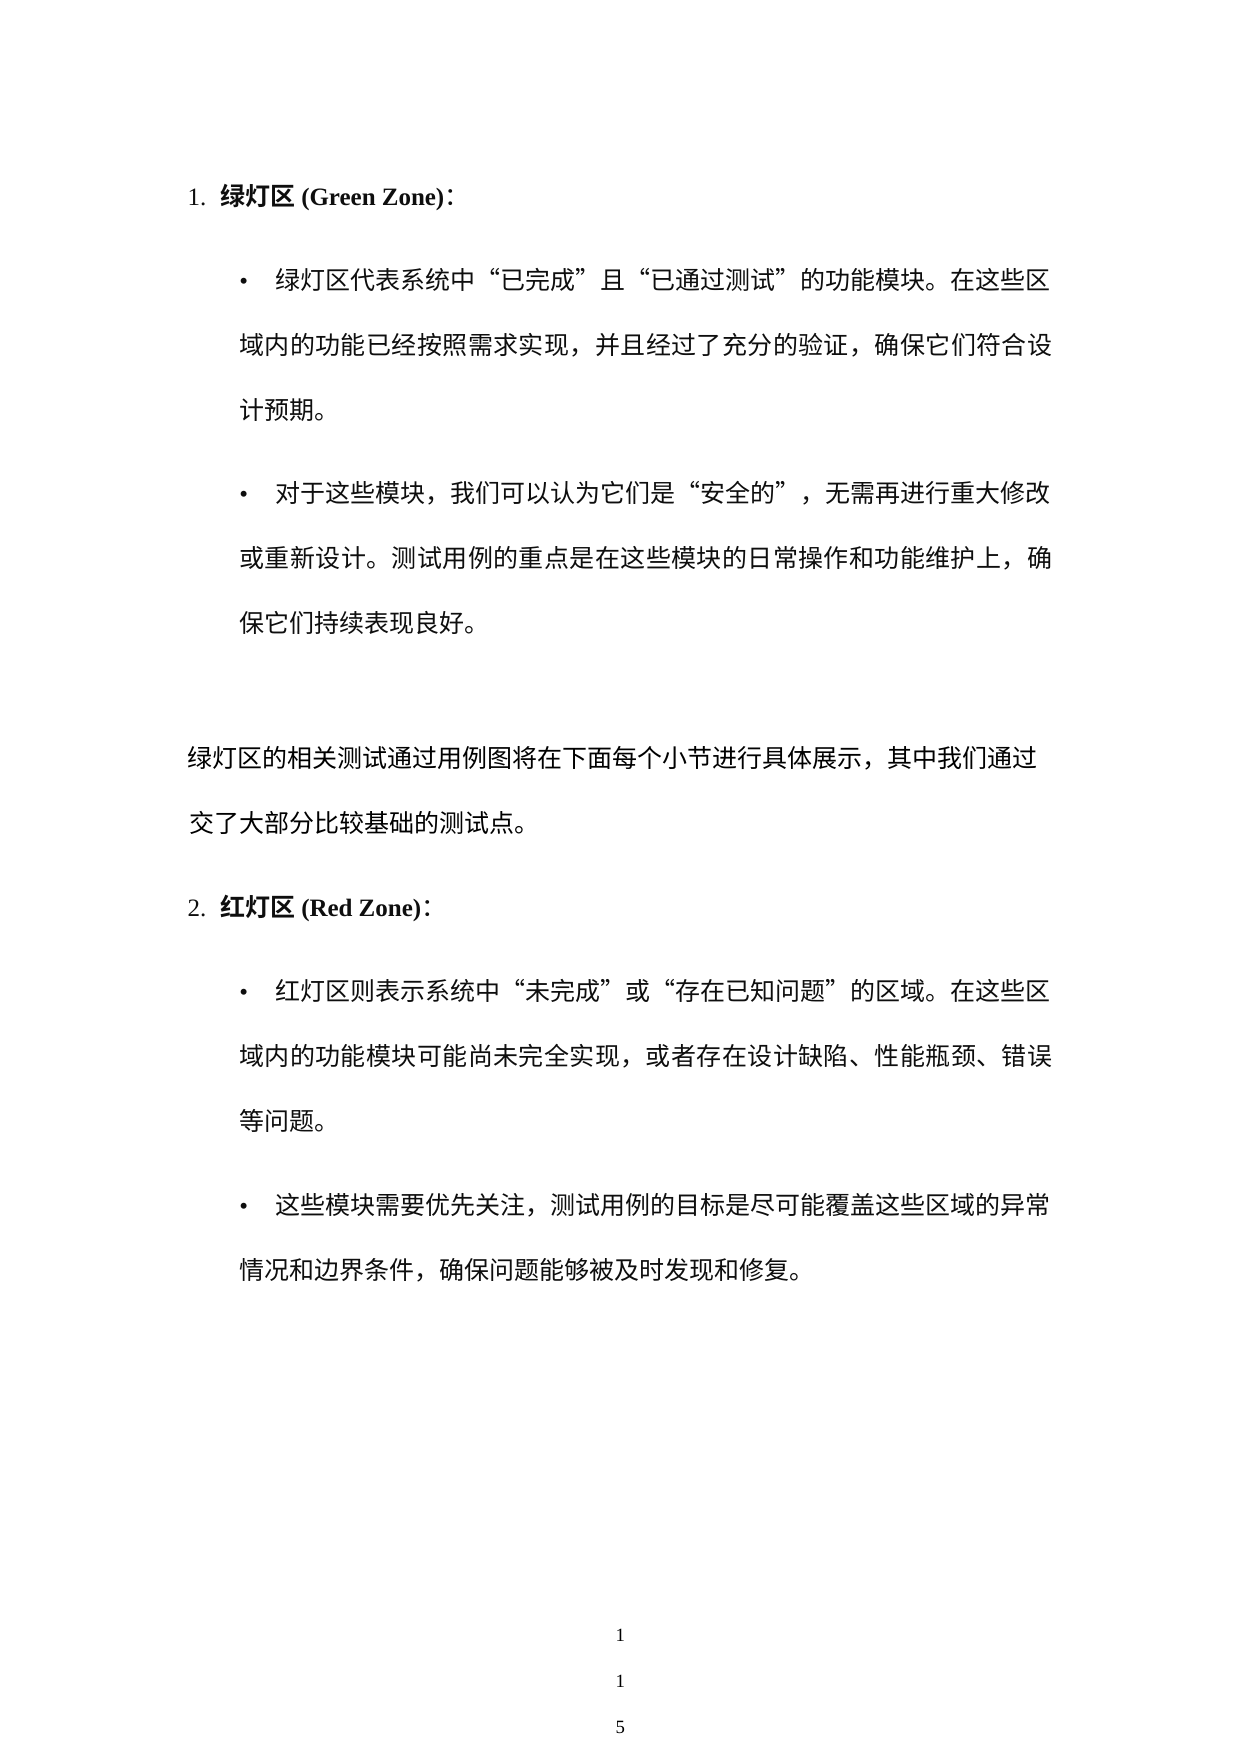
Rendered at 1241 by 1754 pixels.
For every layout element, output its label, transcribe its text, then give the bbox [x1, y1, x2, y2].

text 绿灯区的相关测试通过用例图将在下面每个小节进行具体展示，其中我们通过交了大部分比较基础的测试点。 [187, 724, 1053, 854]
text • 这些模块需要优先关注，测试用例的目标是尽可能覆盖这些区域的异常情况和边界条件，确保问题能够被及时发现和修复。 [187, 1171, 1053, 1301]
text 2. 红灯区 (Red Zone)： [187, 873, 1053, 938]
text 1. 绿灯区 (Green Zone)： [187, 162, 1053, 227]
text • 红灯区则表示系统中“未完成”或“存在已知问题”的区域。在这些区域内的功能模块可能尚未完全实现，或者存在设计缺陷、性能瓶颈、错误等问题。 [187, 957, 1053, 1152]
text • 对于这些模块，我们可以认为它们是“安全的”，无需再进行重大修改或重新设计。测试用例的重点是在这些模块的日常操作和功能维护上，确保它们持续表现良好。 [187, 459, 1053, 654]
text • 绿灯区代表系统中“已完成”且“已通过测试”的功能模块。在这些区域内的功能已经按照需求实现，并且经过了充分的验证，确保它们符合设计预期。 [187, 246, 1053, 441]
